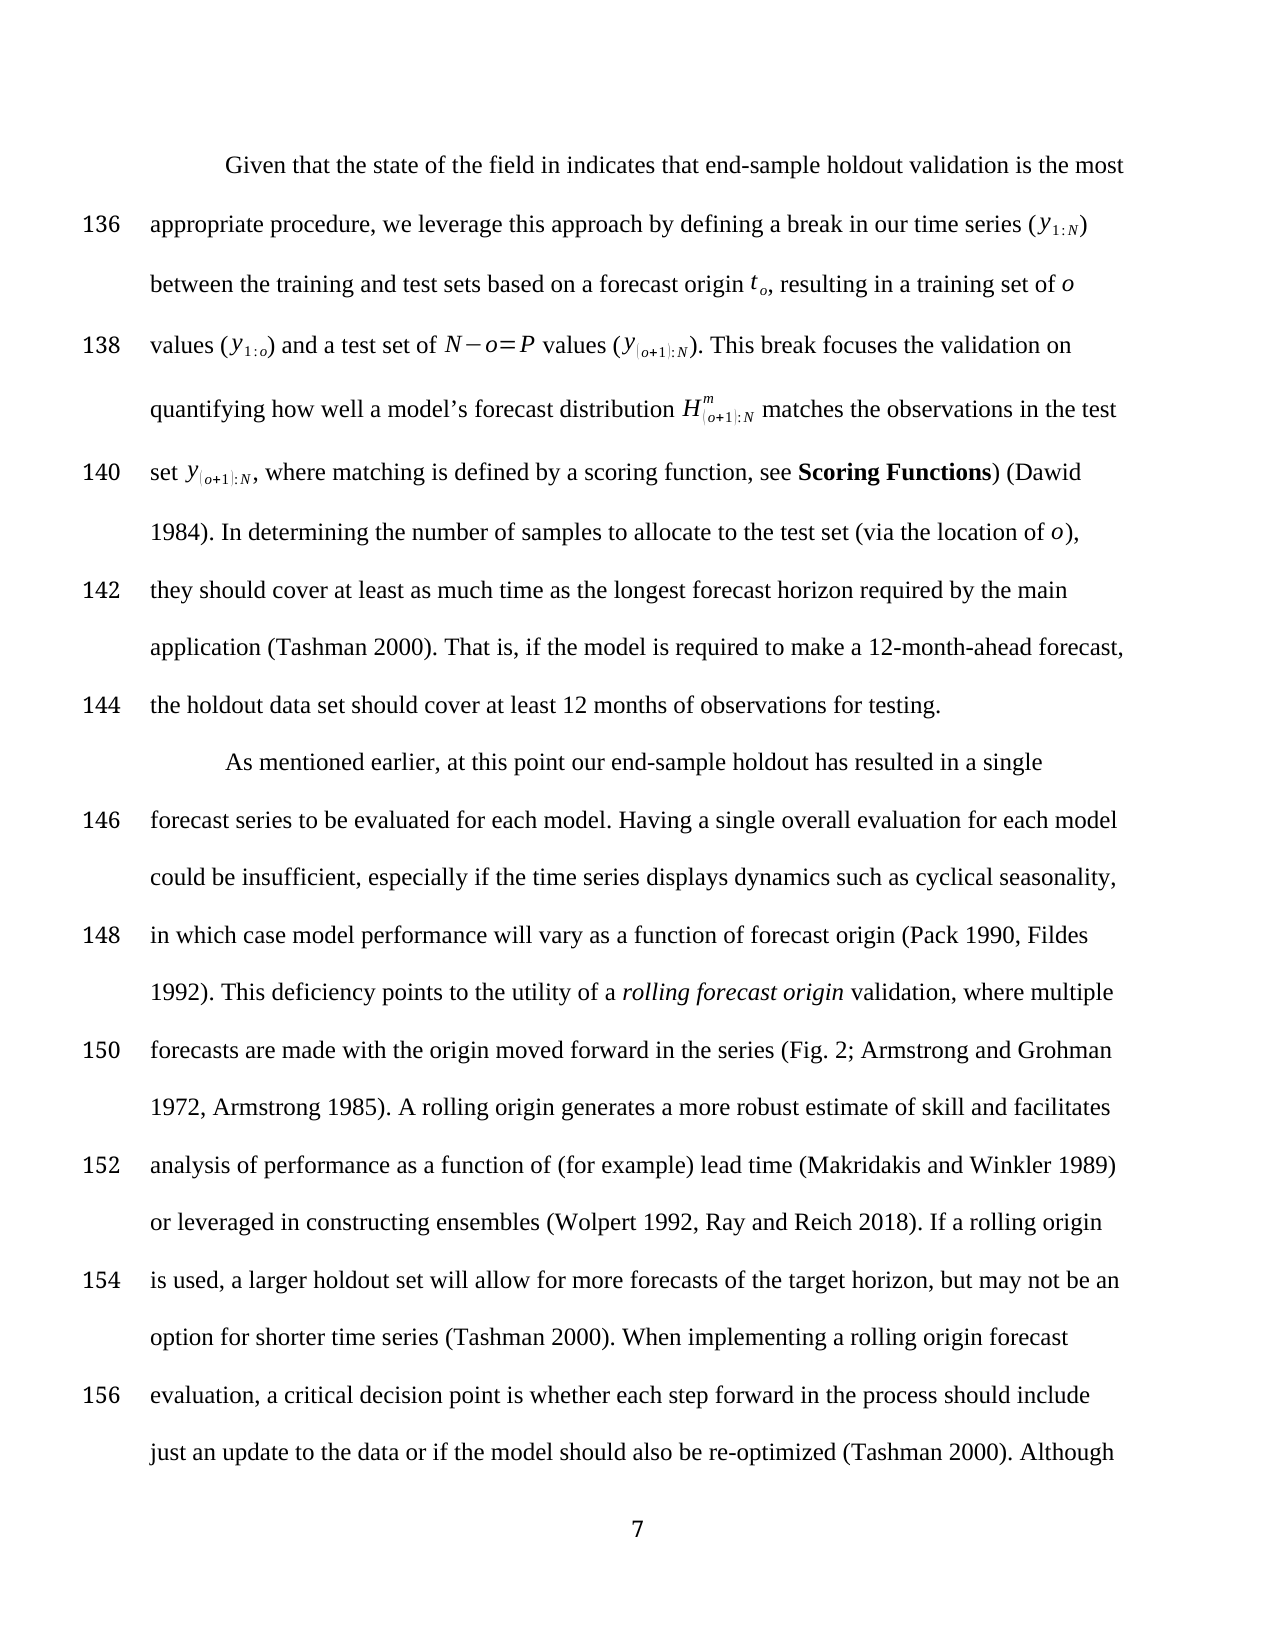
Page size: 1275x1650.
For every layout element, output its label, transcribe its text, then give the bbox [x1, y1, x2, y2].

text Given that the state of the field in indicates that end-sample holdout validation is the most appropriate procedure, we leverage this approach by defining a break in our time series () between the training and test sets based on a forecast origin , resulting in a training set of values () and a test set of values (). This break focuses the validation on quantifying how well a model’s forecast distribution matches the observations in the test set , where matching is defined by a scoring function, see Scoring Functions) (Dawid 1984). In determining the number of samples to allocate to the test set (via the location of ), they should cover at least as much time as the longest forecast horizon required by the main application (Tashman 2000). That is, if the model is required to make a 12-month-ahead forecast, the holdout data set should cover at least 12 months of observations for testing. [150, 150, 1125, 718]
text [150, 747, 1125, 1466]
